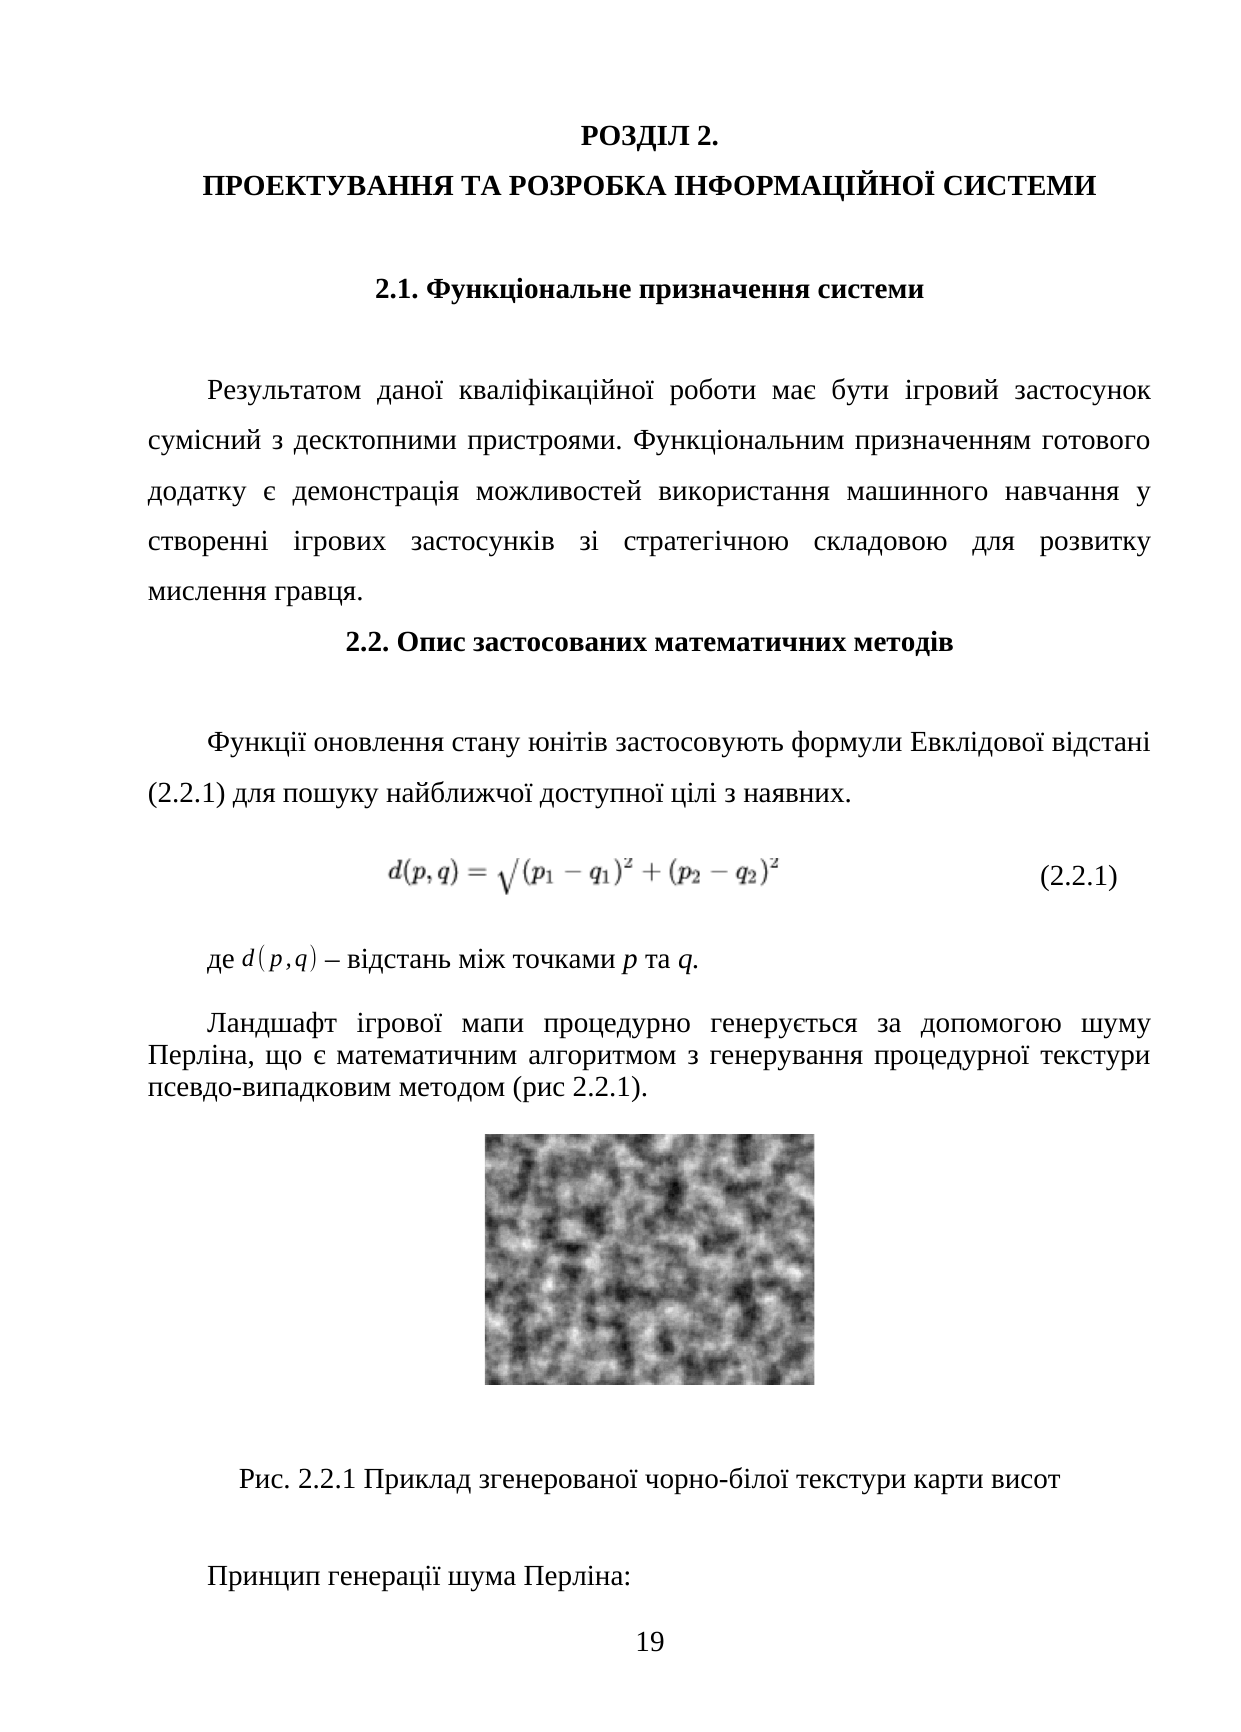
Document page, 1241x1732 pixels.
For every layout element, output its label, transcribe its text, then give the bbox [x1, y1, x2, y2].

text Принцип генерації шума Перліна: [148, 1560, 1152, 1592]
table_header (2.2.1) [1006, 825, 1152, 943]
picture [484, 1134, 815, 1385]
text РОЗДІЛ 2. [148, 118, 1152, 152]
text Рис. 2.2.1 Приклад згенерованої чорно-білої текстури карти висот [148, 1463, 1152, 1495]
text 2.2. Опис застосованих математичних методів [148, 624, 1152, 657]
text Результатом даної кваліфікаційної роботи має бути ігровий застосунок сумісний з десктопними пристроями. Функціональним призначенням готового додатку є демонстрація можливостей використання машинного навчання у створенні ігрових застосунків зі стратегічною складовою для розвитку мислення гравця. [148, 372, 1152, 607]
text 2.1. Функціональне призначення системи [148, 272, 1152, 305]
text ПРОЕКТУВАННЯ ТА РОЗРОБКА ІНФОРМАЦІЙНОЇ СИСТЕМИ [148, 168, 1152, 202]
text Функції оновлення стану юнітів застосовують формули Евклідової відстані (2.2.1) для пошуку найближчої доступної цілі з наявних. [148, 724, 1152, 808]
text Ландшафт ігрової мапи процедурно генерується за допомогою шуму Перліна, що є математичним алгоритмом з генерування процедурної текстури псевдо-випадковим методом (рис 2.2.1). [148, 1007, 1152, 1102]
text де – відстань між точками p та q. [148, 943, 1152, 975]
picture [379, 858, 789, 914]
table_header [162, 825, 1006, 943]
